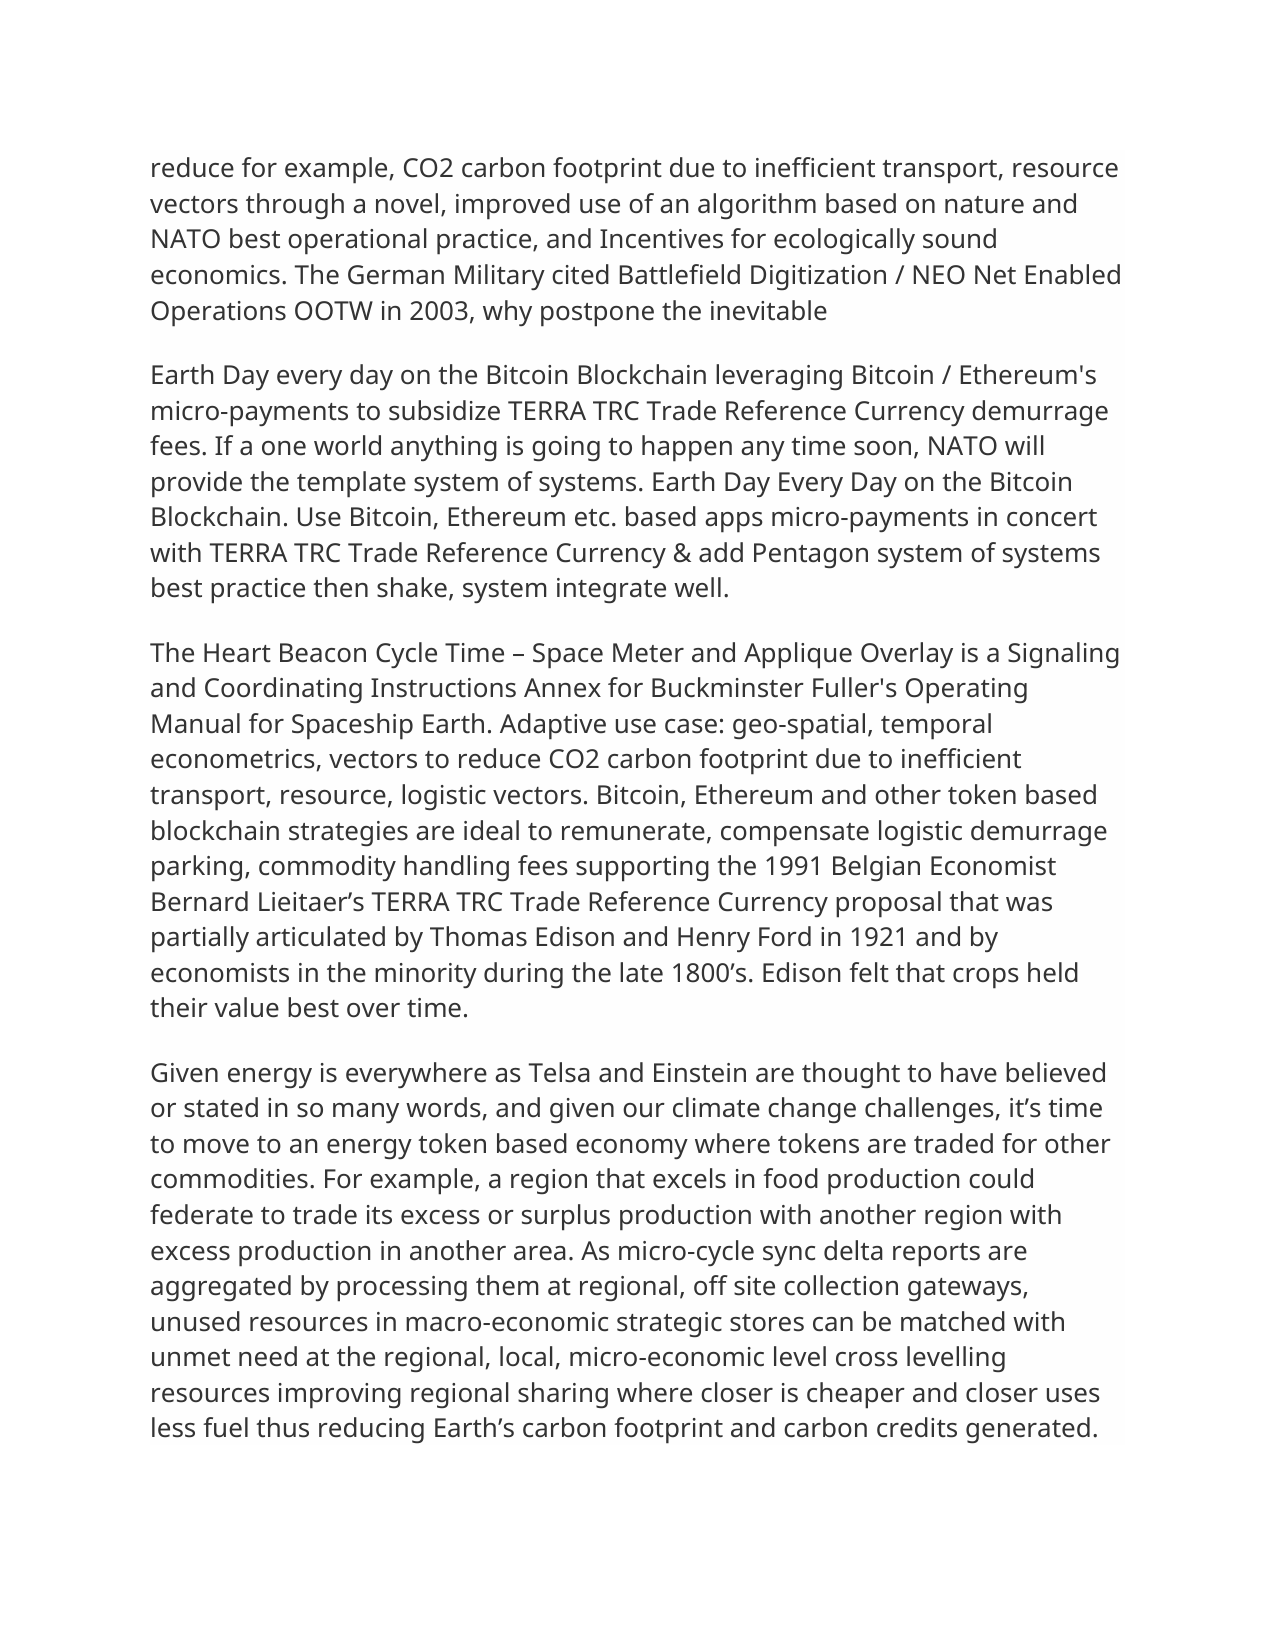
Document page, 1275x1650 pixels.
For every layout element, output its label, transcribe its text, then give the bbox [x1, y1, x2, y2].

text Earth Day every day on the Bitcoin Blockchain leveraging Bitcoin / Ethereum's micro-payments to subsidize TERRA TRC Trade Reference Currency demurrage fees. If a one world anything is going to happen any time soon, NATO will provide the template system of systems. Earth Day Every Day on the Bitcoin Blockchain. Use Bitcoin, Ethereum etc. based apps micro-payments in concert with TERRA TRC Trade Reference Currency & add Pentagon system of systems best practice then shake, system integrate well. [150, 357, 1125, 605]
text The Heart Beacon Cycle Time – Space Meter and Applique Overlay is a Signaling and Coordinating Instructions Annex for Buckminster Fuller's Operating Manual for Spaceship Earth. Adaptive use case: geo-spatial, temporal econometrics, vectors to reduce CO2 carbon footprint due to inefficient transport, resource, logistic vectors. Bitcoin, Ethereum and other token based blockchain strategies are ideal to remunerate, compensate logistic demurrage parking, commodity handling fees supporting the 1991 Belgian Economist Bernard Lieitaer’s TERRA TRC Trade Reference Currency proposal that was partially articulated by Thomas Edison and Henry Ford in 1921 and by economists in the minority during the late 1800’s. Edison felt that crops held their value best over time. [150, 634, 1125, 1025]
text Given energy is everywhere as Telsa and Einstein are thought to have believed or stated in so many words, and given our climate change challenges, it’s time to move to an energy token based economy where tokens are traded for other commodities. For example, a region that excels in food production could federate to trade its excess or surplus production with another region with excess production in another area. As micro-cycle sync delta reports are aggregated by processing them at regional, off site collection gateways, unused resources in macro-economic strategic stores can be matched with unmet need at the regional, local, micro-economic level cross levelling resources improving regional sharing where closer is cheaper and closer uses less fuel thus reducing Earth’s carbon footprint and carbon credits generated. [150, 1054, 1125, 1445]
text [150, 150, 1125, 328]
